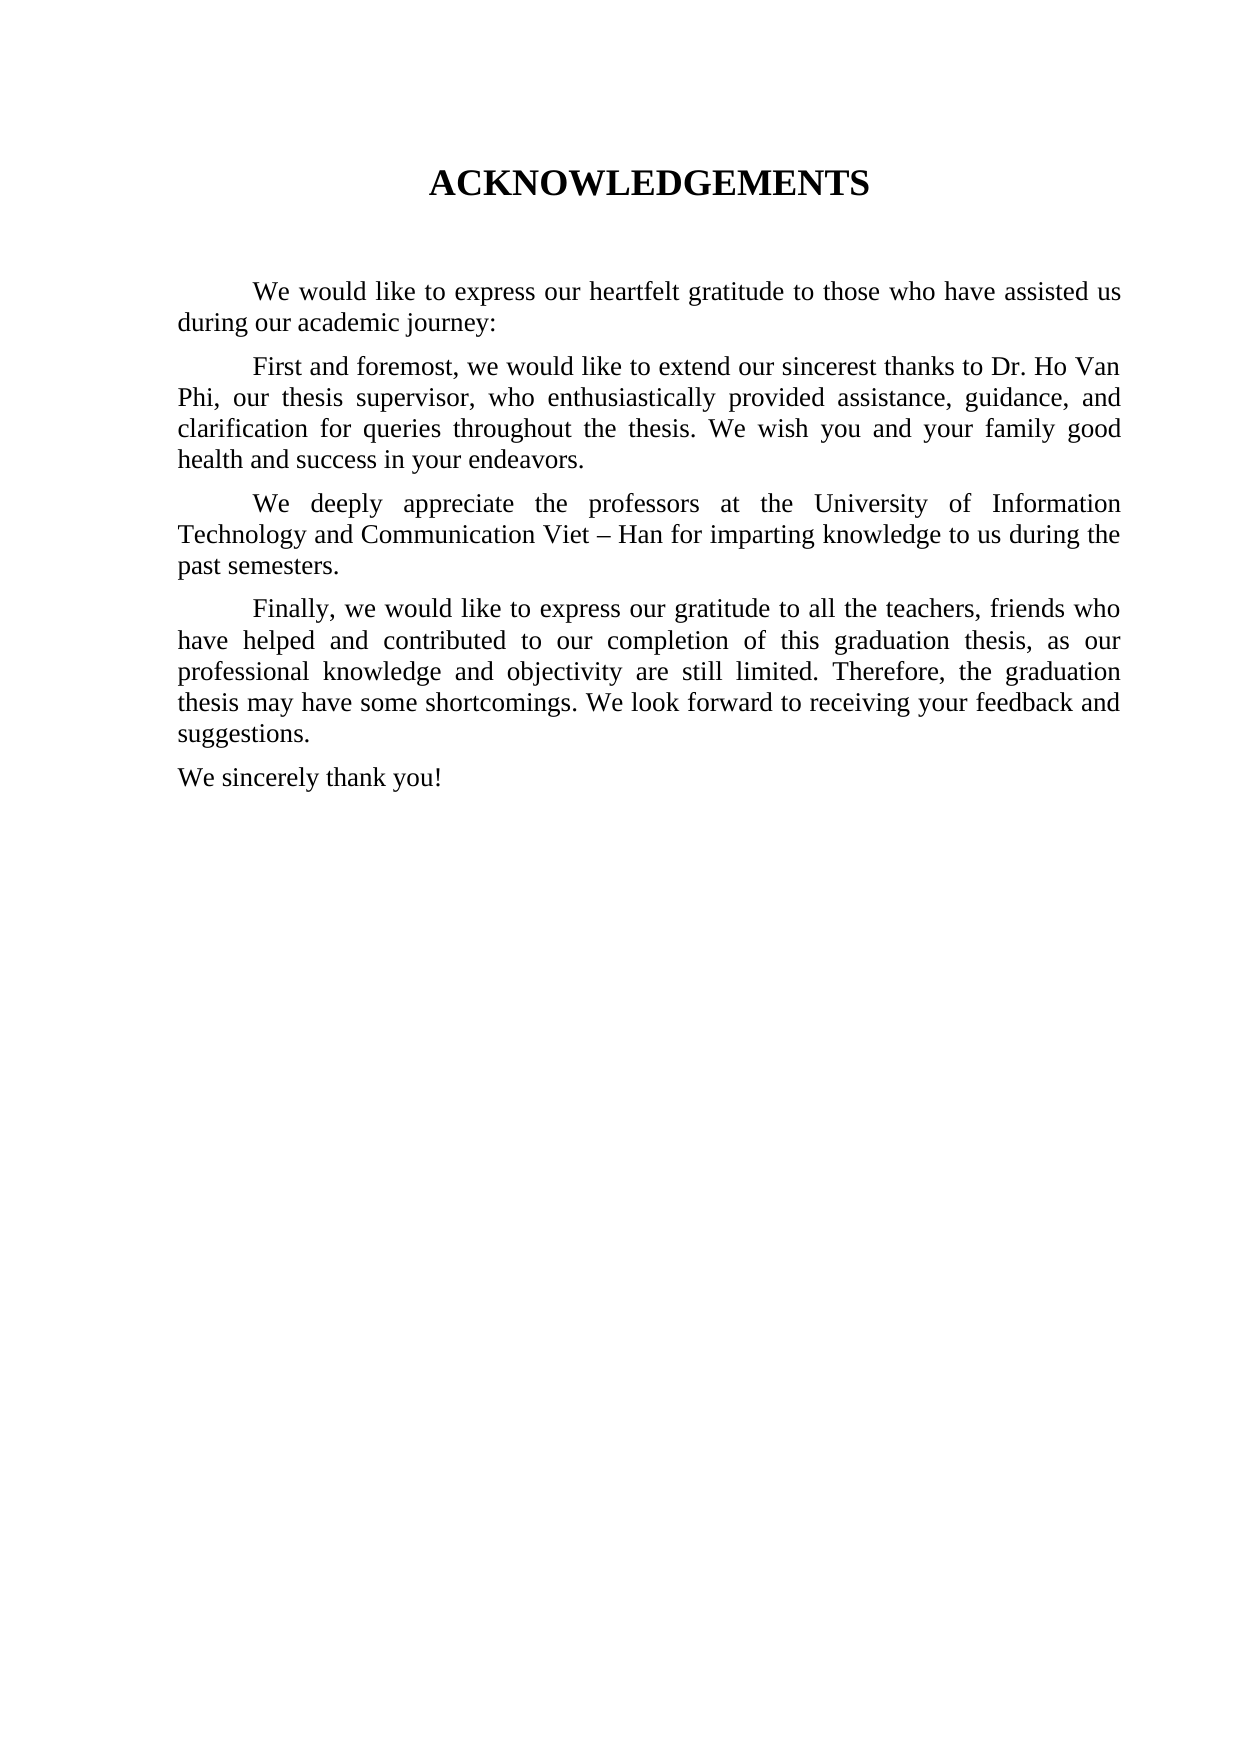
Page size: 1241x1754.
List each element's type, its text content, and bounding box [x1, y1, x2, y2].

text Finally, we would like to express our gratitude to all the teachers, friends who have helped and contributed to our completion of this graduation thesis, as our professional knowledge and objectivity are still limited. Therefore, the graduation thesis may have some shortcomings. We look forward to receiving your feedback and suggestions. [177, 593, 1122, 748]
text First and foremost, we would like to extend our sincerest thanks to Dr. Ho Van Phi, our thesis supervisor, who enthusiastically provided assistance, guidance, and clarification for queries throughout the thesis. We wish you and your family good health and success in your endeavors. [177, 349, 1122, 474]
text We deeply appreciate the professors at the University of Information Technology and Communication Viet – Han for imparting knowledge to us during the past semesters. [177, 487, 1122, 580]
text We would like to express our heartfelt gratitude to those who have assisted us during our academic journey: [177, 275, 1122, 337]
title ACKNOWLEDGEMENTS [177, 160, 1122, 203]
text We sincerely thank you! [177, 761, 1122, 792]
